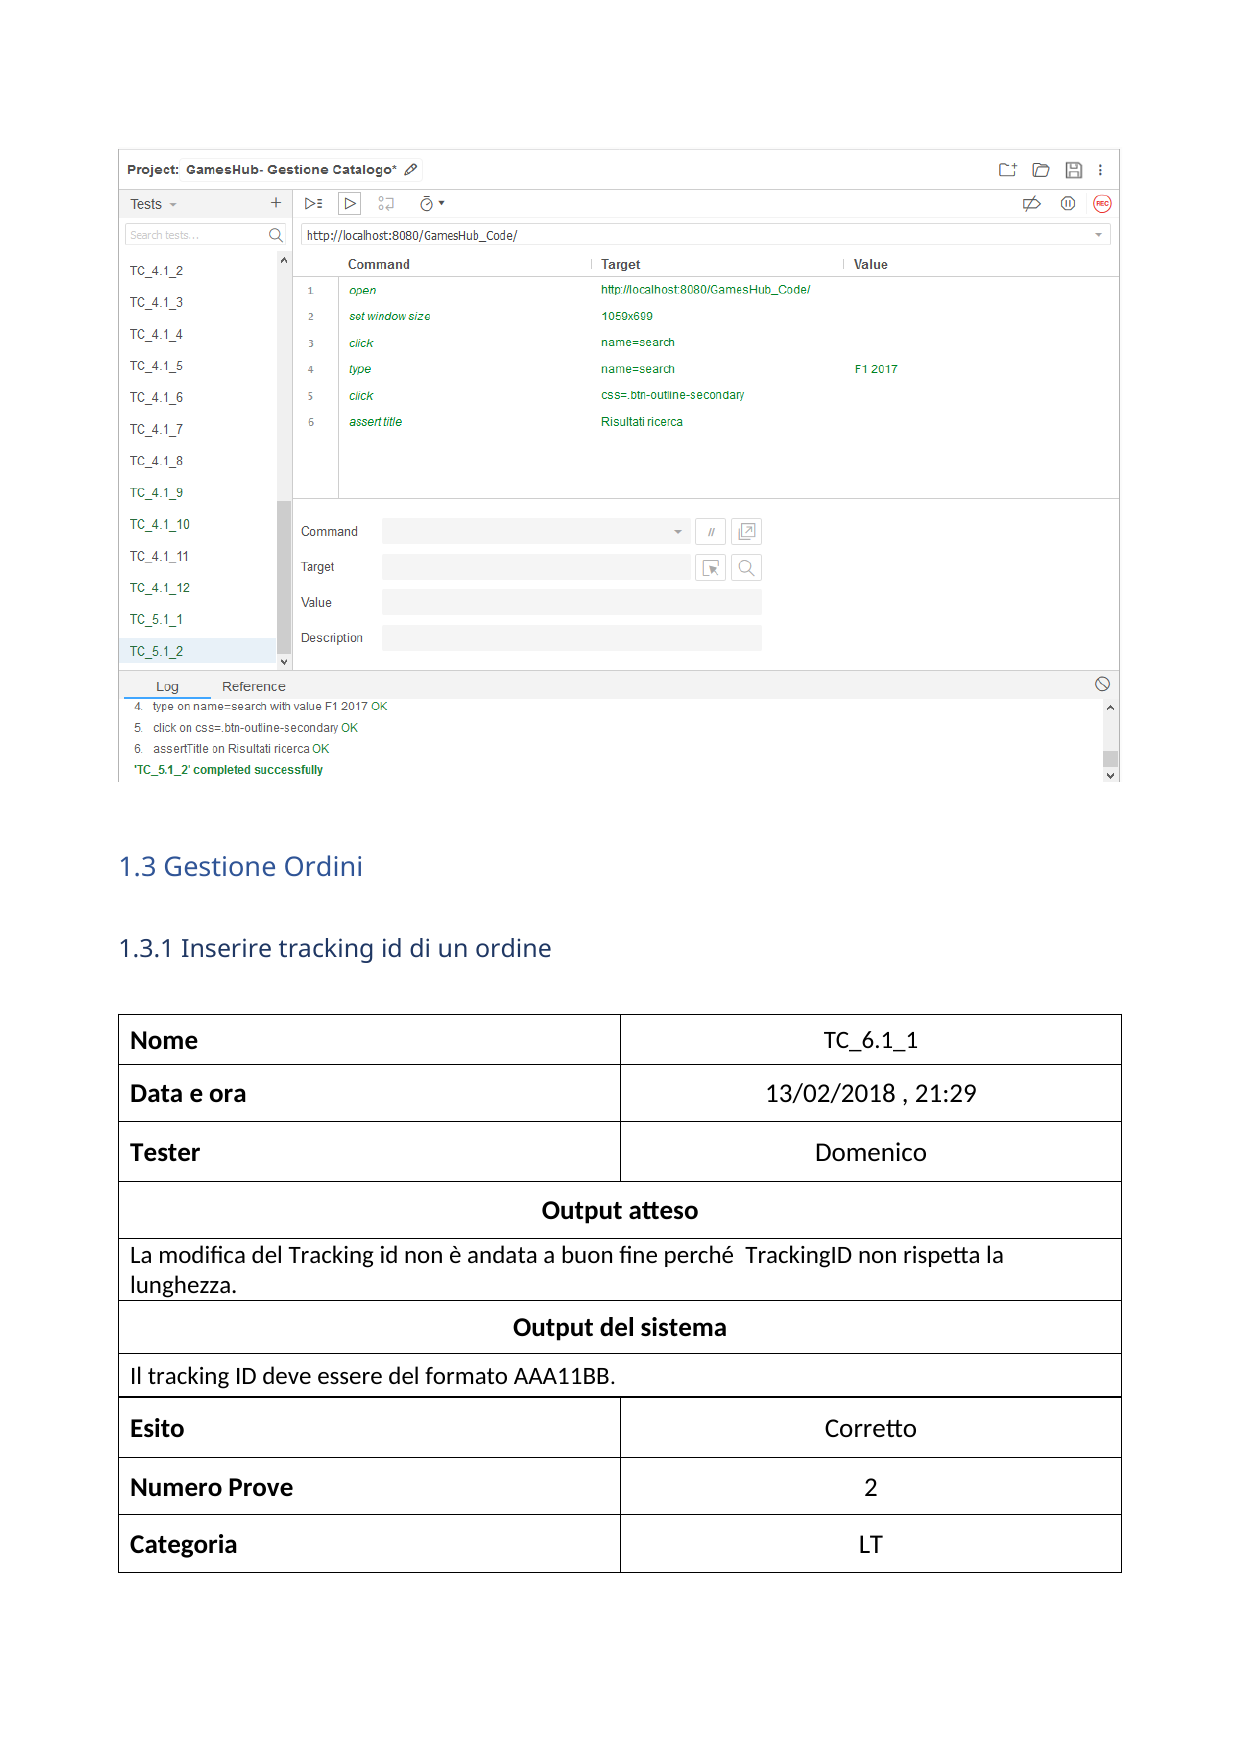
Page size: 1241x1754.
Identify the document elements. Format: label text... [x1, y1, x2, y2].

table_cell Corretto [621, 1398, 1121, 1457]
table_cell Output del sistema [119, 1301, 1121, 1353]
table_cell Il tracking ID deve essere del formato AAA11BB. [119, 1354, 1121, 1396]
table_header TC_6.1_1 [621, 1015, 1121, 1064]
table_cell Esito [119, 1398, 620, 1457]
table_cell Tester [119, 1122, 620, 1181]
subtitle 1.3.1 Inserire tracking id di un ordine [118, 931, 1122, 965]
table_cell 2 [621, 1458, 1121, 1514]
table_cell Numero Prove [119, 1458, 620, 1514]
picture [118, 147, 1123, 782]
table_cell Categoria [119, 1515, 620, 1572]
subtitle 1.3 Gestione Ordini [118, 847, 1122, 884]
table_cell Output atteso [119, 1182, 1121, 1238]
table_cell 13/02/2018 , 21:29 [621, 1065, 1121, 1121]
table_header Nome [119, 1015, 620, 1064]
table_cell LT [621, 1515, 1121, 1572]
table_cell La modifica del Tracking id non è andata a buon fine perché TrackingID non rispetta la lunghezza. [119, 1239, 1121, 1300]
table_cell Data e ora [119, 1065, 620, 1121]
table_cell Domenico [621, 1122, 1121, 1181]
